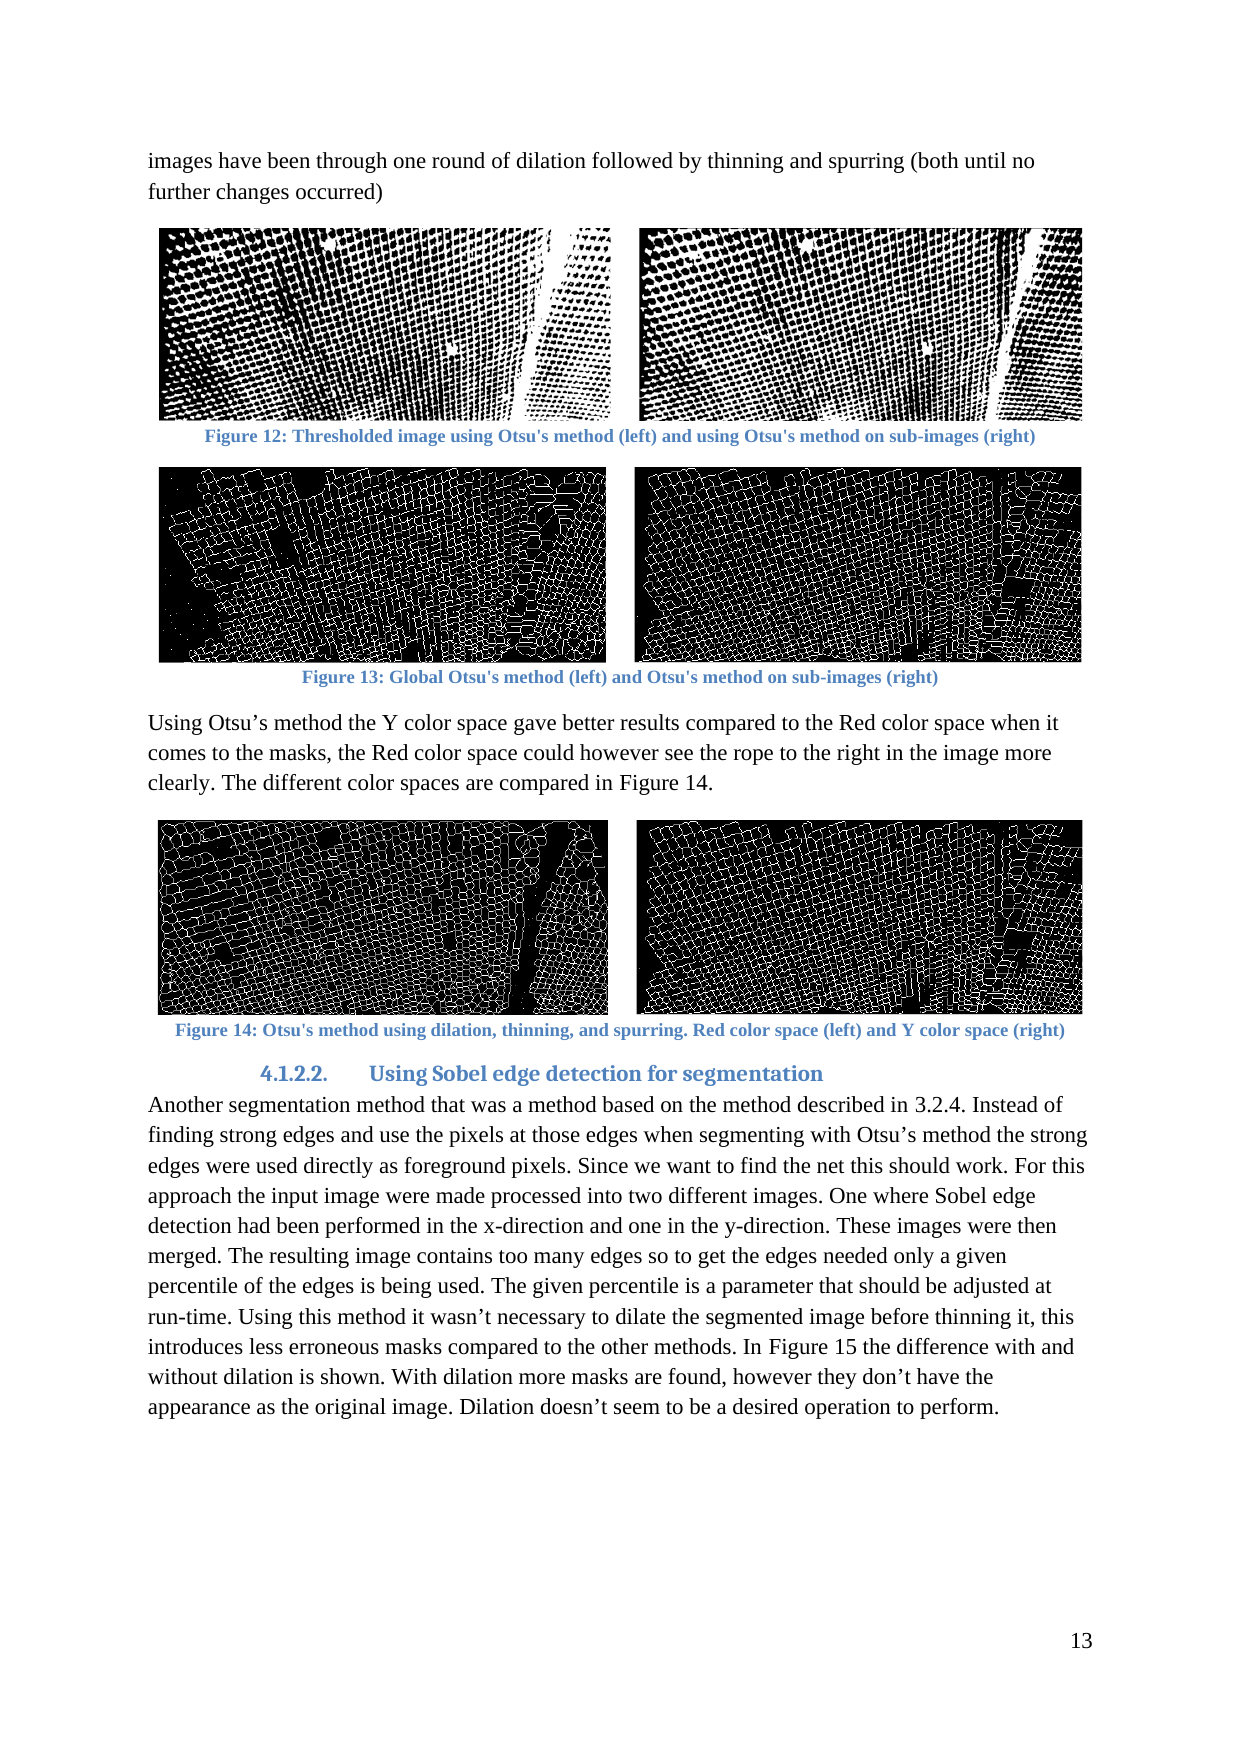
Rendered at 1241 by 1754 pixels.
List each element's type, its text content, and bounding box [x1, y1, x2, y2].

picture [639, 228, 1083, 421]
picture [634, 467, 1082, 663]
text Figure 13: Global Otsu's method (left) and Otsu's method on sub-images (right) [148, 666, 1093, 688]
text Figure 12: Thresholded image using Otsu's method (left) and using Otsu's method on sub-images (right) [148, 425, 1093, 446]
text Using Otsu’s method the Y color space gave better results compared to the Red color space when it comes to the masks, the Red color space could however see the rope to the right in the image more clearly. The different color spaces are compared in Figure 14. [148, 708, 1093, 795]
picture [158, 228, 611, 421]
picture [636, 820, 1083, 1015]
text Another segmentation method that was a method based on the method described in 3.2.4. Instead of finding strong edges and use the pixels at those edges when segmenting with Otsu’s method the strong edges were used directly as foreground pixels. Since we want to find the net this should work. For this approach the input image were made processed into two different images. One where Sobel edge detection had been performed in the x-direction and one in the y-direction. These images were then merged. The resulting image contains too many edges so to get the edges needed only a given percentile of the edges is being used. The given percentile is a parameter that should be adjusted at run-time. Using this method it wasn’t necessary to dilate the segmented image before thinning it, this introduces less erroneous masks compared to the other methods. In Figure 15 the difference with and without dilation is shown. With dilation more masks are found, however they don’t have the appearance as the original image. Dilation doesn’t seem to be a desired operation to perform. [148, 1091, 1093, 1420]
subtitle Using Sobel edge detection for segmentation [260, 1061, 1093, 1087]
text Figure 14: Otsu's method using dilation, thinning, and spurring. Red color space (left) and Y color space (right) [148, 1019, 1093, 1040]
picture [157, 820, 608, 1015]
picture [158, 467, 606, 663]
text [148, 148, 1093, 204]
